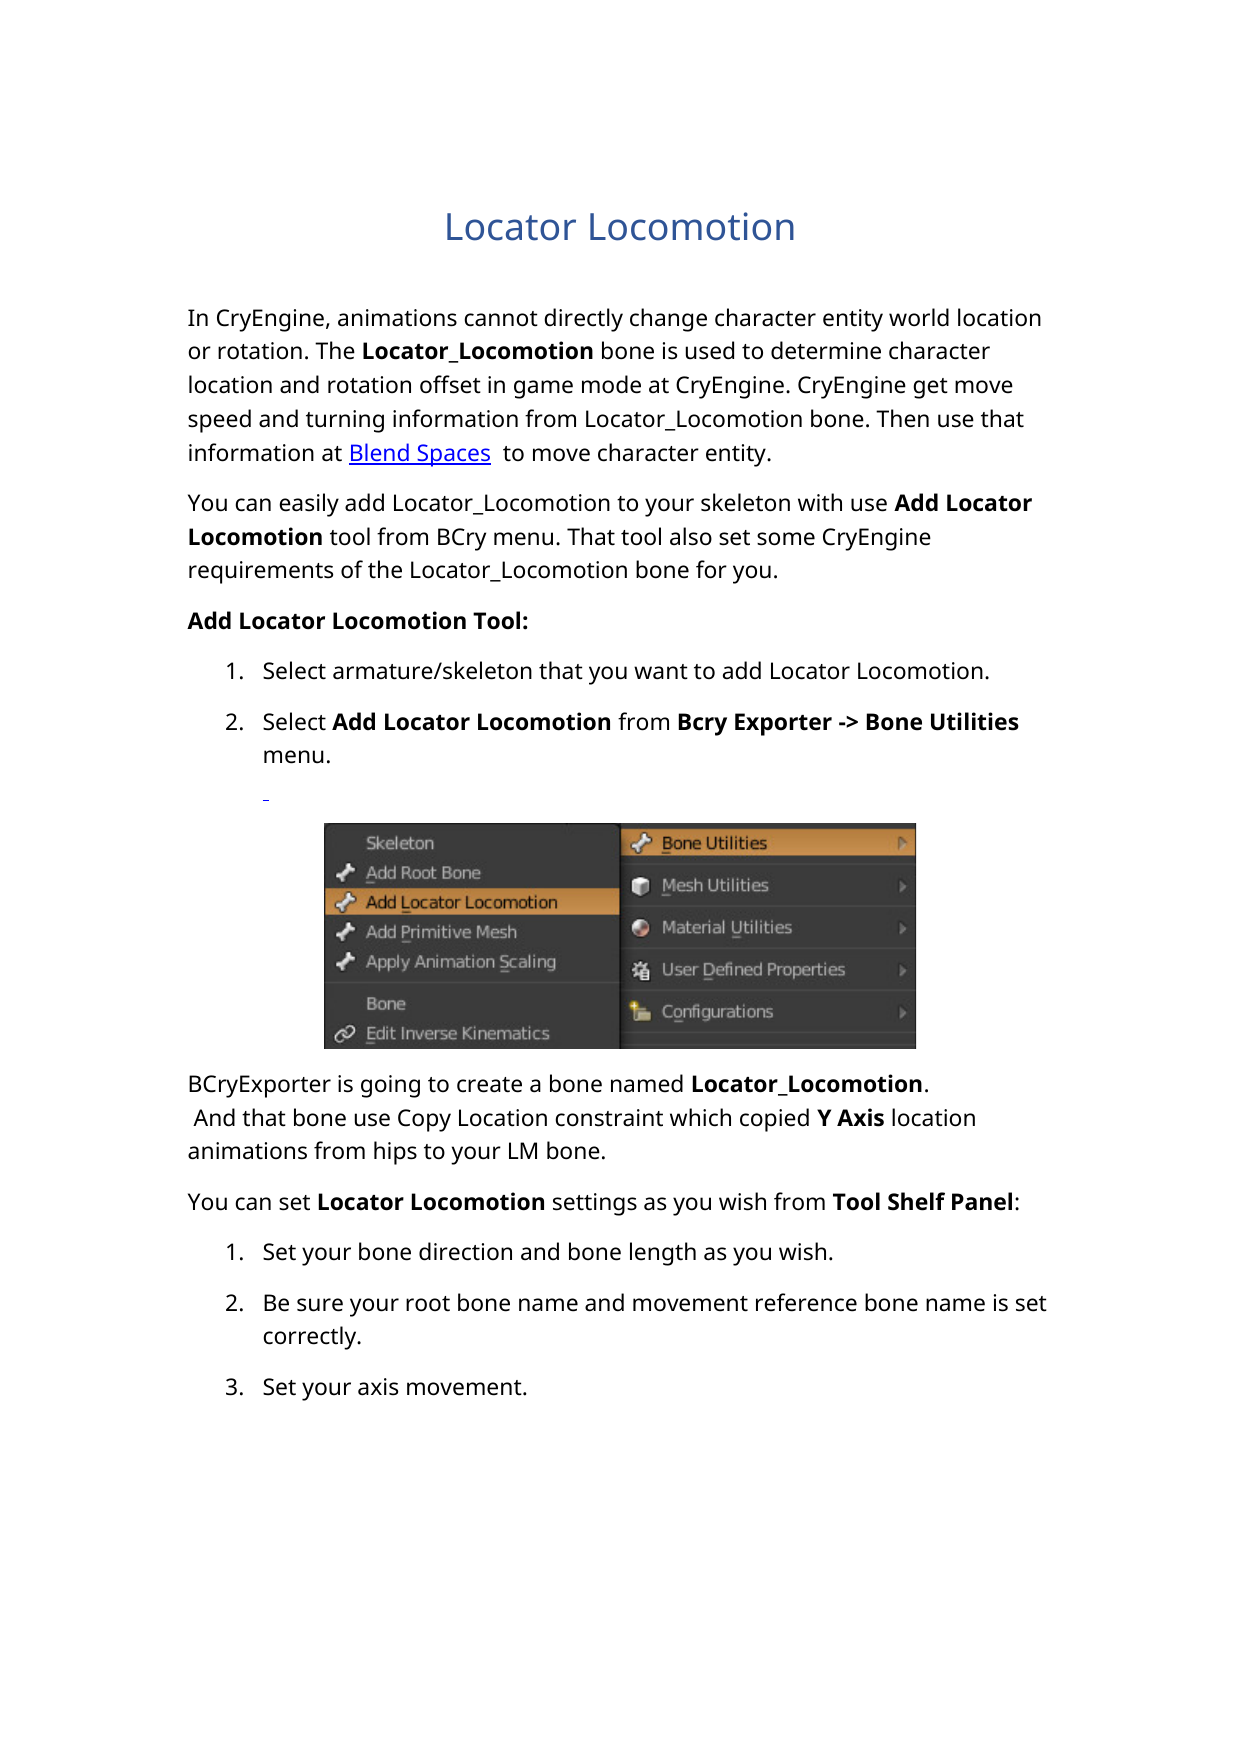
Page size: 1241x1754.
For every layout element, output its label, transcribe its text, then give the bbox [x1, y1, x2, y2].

list Select Add Locator Locomotion from Bcry Exporter -> Bone Utilities menu. [225, 706, 1053, 804]
list Select armature/skeleton that you want to add Locator Locomotion. [225, 655, 1053, 687]
text Add Locator Locomotion Tool: [187, 605, 1053, 636]
picture [324, 823, 917, 1049]
text In CryEngine, animations cannot directly change character entity world location or rotation. The Locator_Locomotion bone is used to determine character location and rotation offset in game mode at CryEngine. CryEngine get move speed and turning information from Locator_Locomotion bone. Then use that information at Blend Spaces to move character entity. [187, 302, 1053, 468]
text You can easily add Locator_Locomotion to your skeleton with use Add Locator Locomotion tool from BCry menu. That tool also set some CryEngine requirements of the Locator_Locomotion bone for you. [187, 487, 1053, 586]
subtitle Locator Locomotion [187, 200, 1053, 251]
list Be sure your root bone name and movement reference bone name is set correctly. [225, 1287, 1053, 1352]
list Set your bone direction and bone length as you wish. [225, 1236, 1053, 1267]
text BCryExporter is going to create a bone named Locator_Locomotion. And that bone use Copy Location constraint which copied Y Axis location animations from hips to your LM bone. [187, 1068, 1053, 1167]
text You can set Locator Locomotion settings as you wish from Tool Shelf Panel: [187, 1186, 1053, 1217]
list Set your axis movement. [225, 1371, 1053, 1402]
